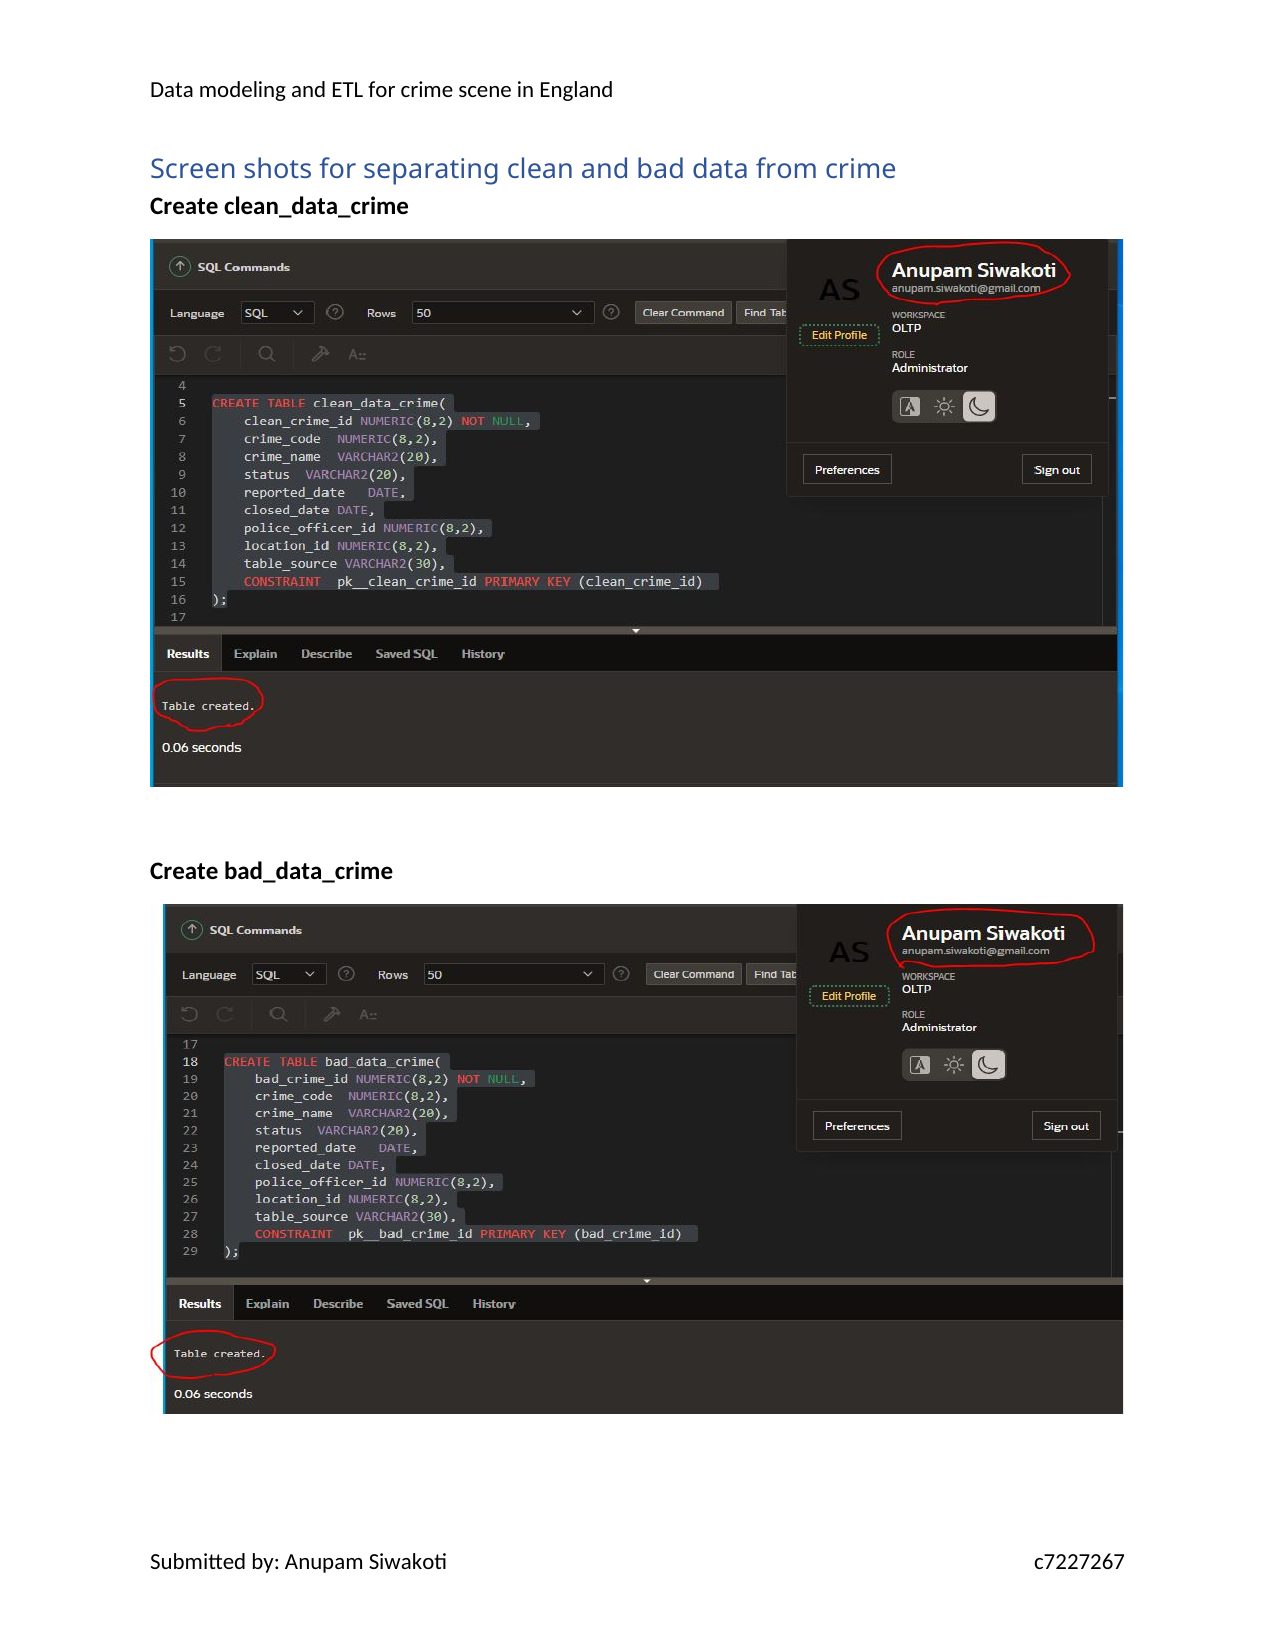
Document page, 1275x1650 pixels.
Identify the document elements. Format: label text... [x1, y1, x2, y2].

text Create bad_data_crime [150, 855, 1125, 886]
subtitle Screen shots for separating clean and bad data from crime [150, 150, 1125, 187]
text Create clean_data_crime [150, 190, 1125, 220]
picture [150, 904, 1124, 1414]
picture [152, 239, 1124, 787]
